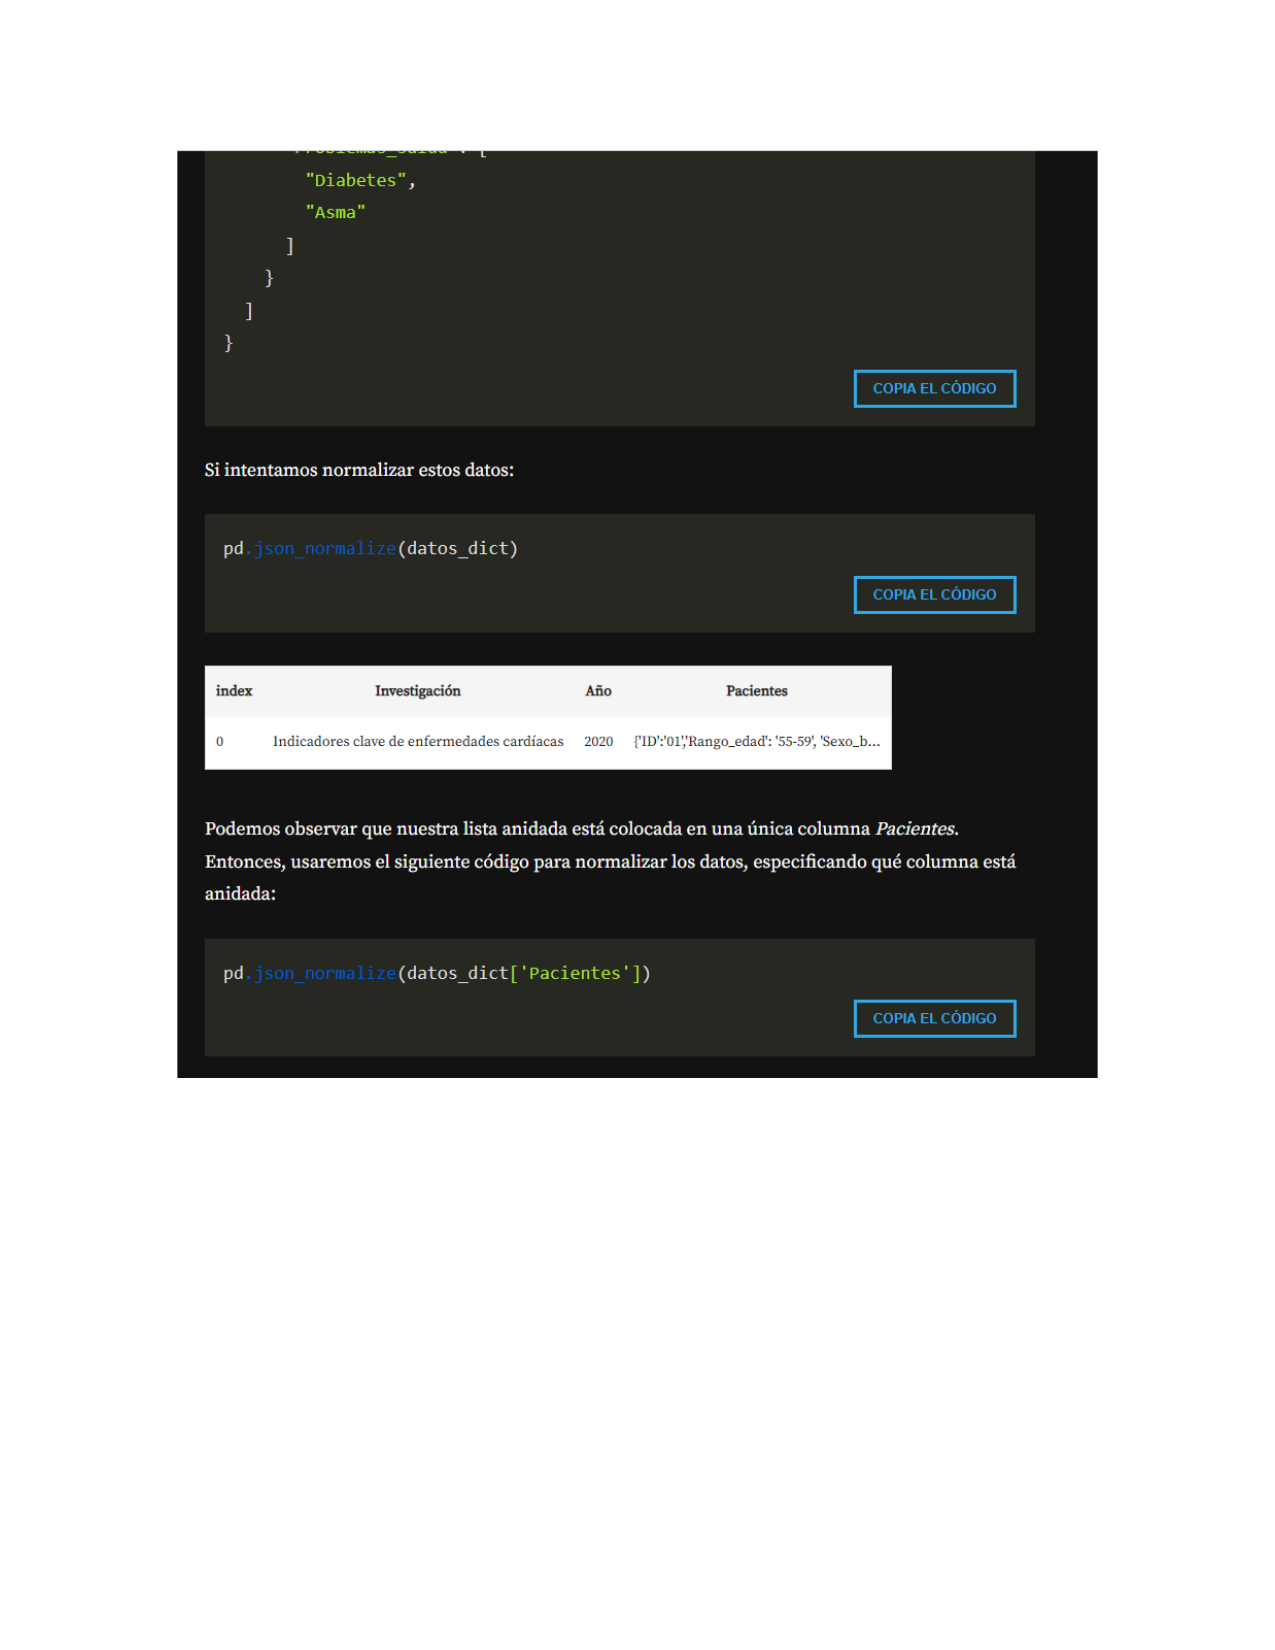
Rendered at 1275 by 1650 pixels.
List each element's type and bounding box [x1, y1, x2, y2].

picture [177, 147, 1098, 1078]
